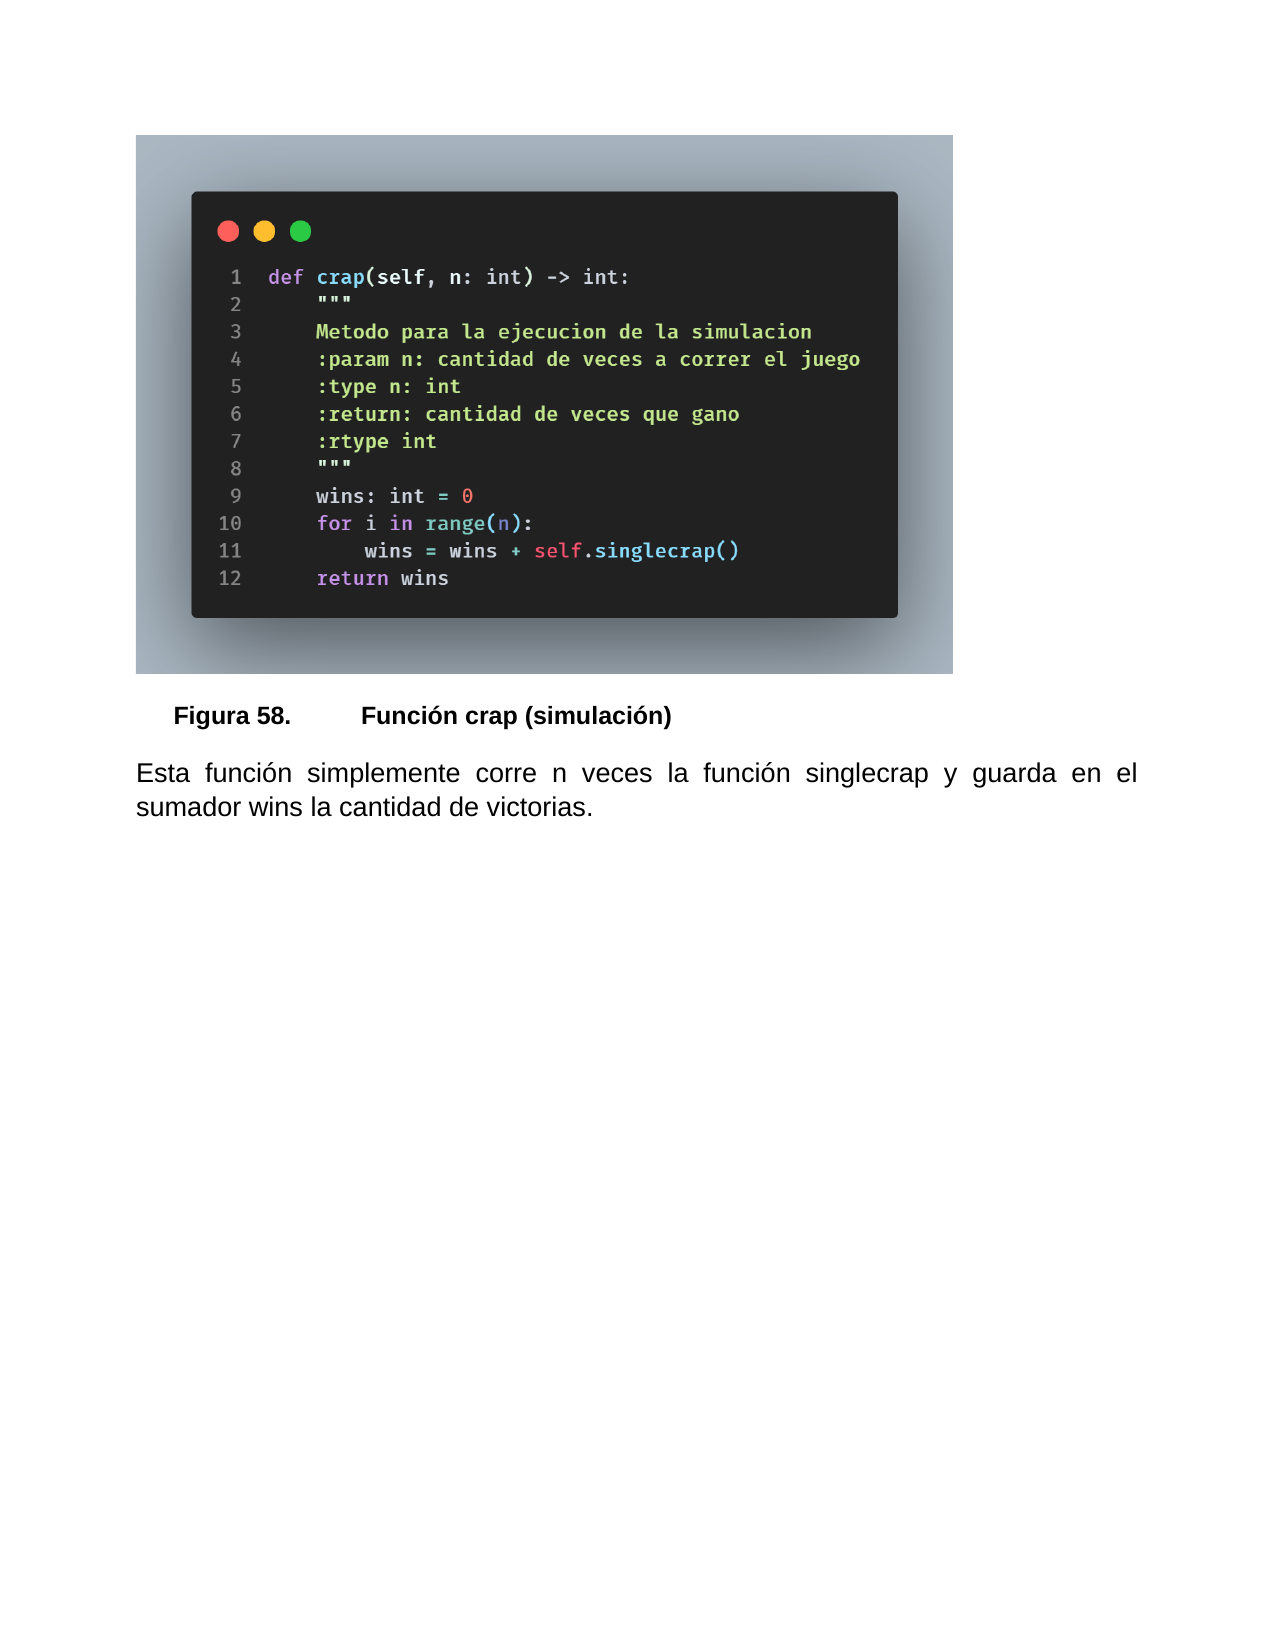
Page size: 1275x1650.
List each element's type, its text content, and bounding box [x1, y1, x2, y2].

picture [135, 135, 953, 674]
text Esta función simplemente corre n veces la función singlecrap y guarda en el sumador wins la cantidad de victorias. [136, 757, 1139, 822]
text Función crap (simulación) [173, 701, 1139, 730]
